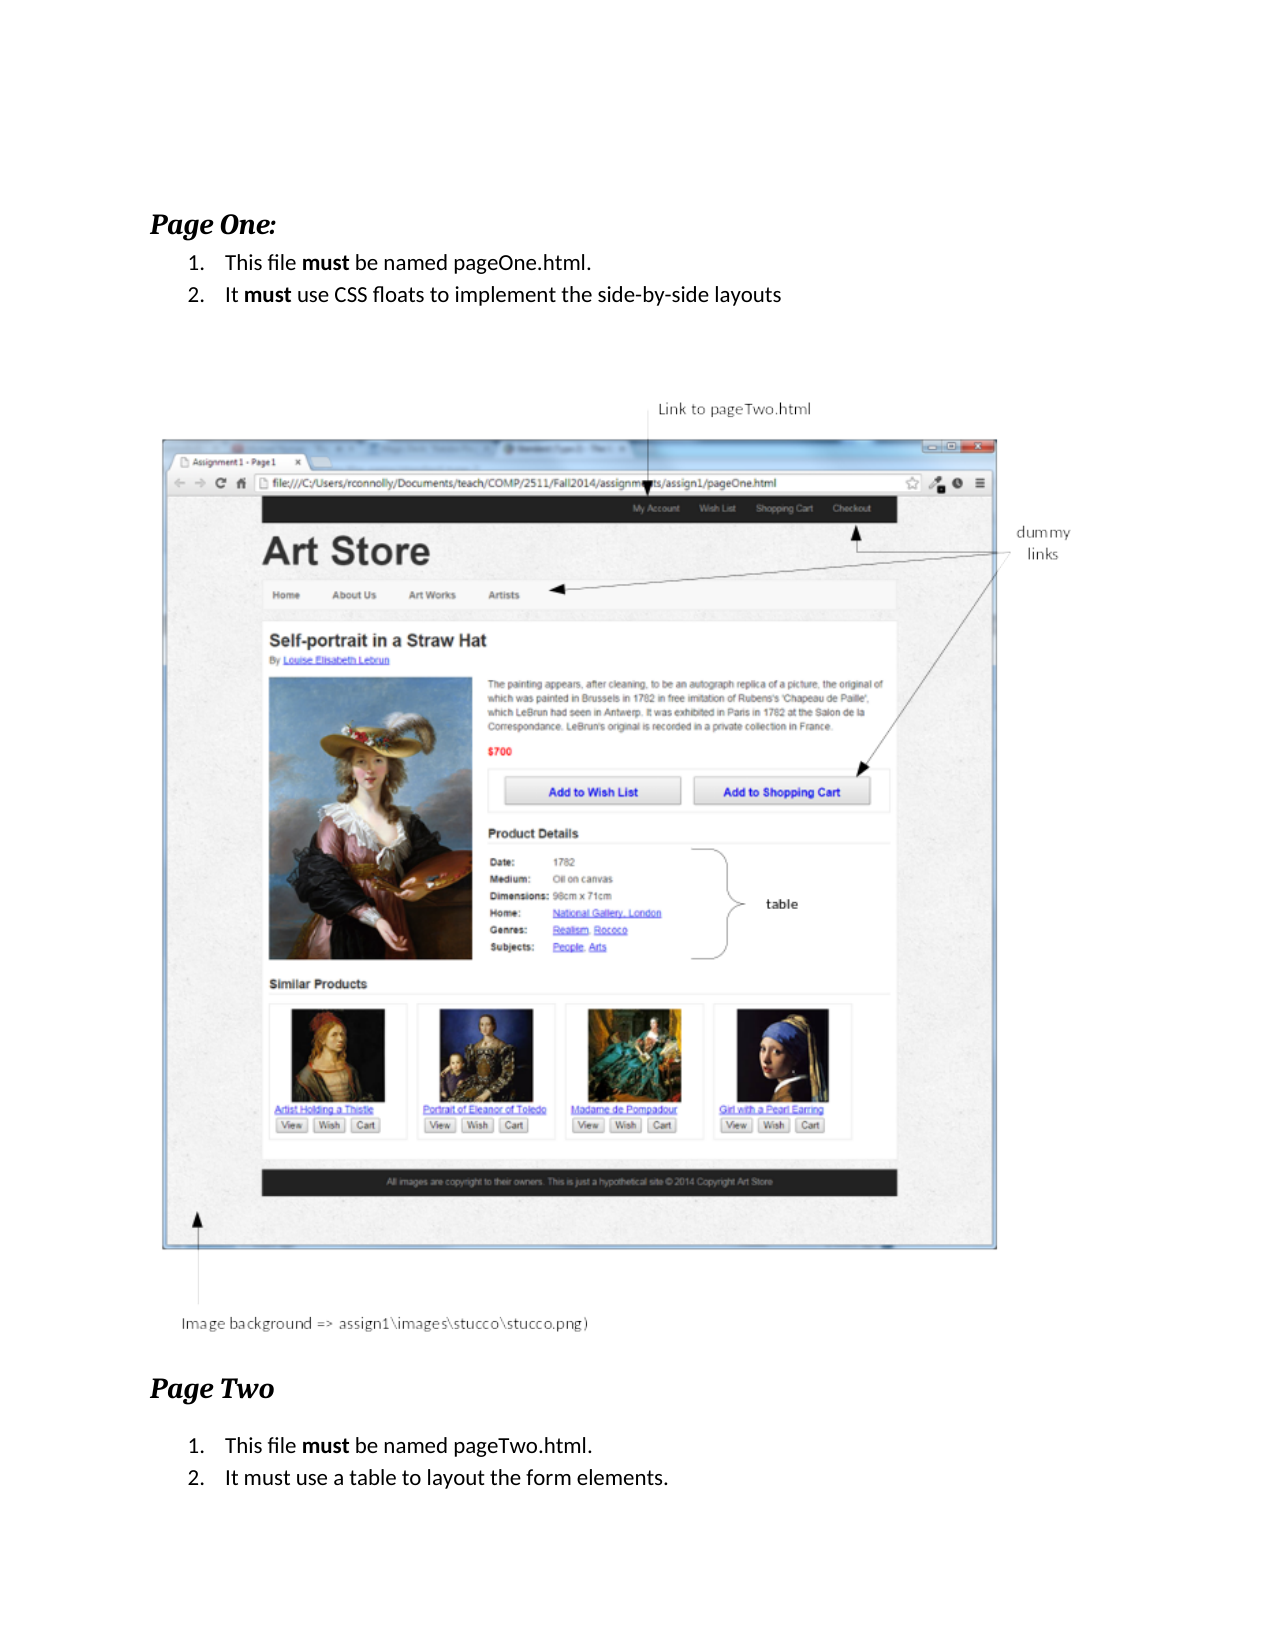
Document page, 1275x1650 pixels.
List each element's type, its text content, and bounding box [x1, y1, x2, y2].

list This file must be named pageOne.html. [187, 248, 1125, 276]
list This file must be named pageTwo.html. [187, 1431, 1125, 1459]
list It must use a table to layout the form elements. [187, 1463, 1125, 1491]
text Page Two [150, 1372, 1125, 1405]
text Page One: [150, 208, 1125, 242]
list It must use CSS floats to implement the side-by-side layouts [187, 281, 1125, 308]
